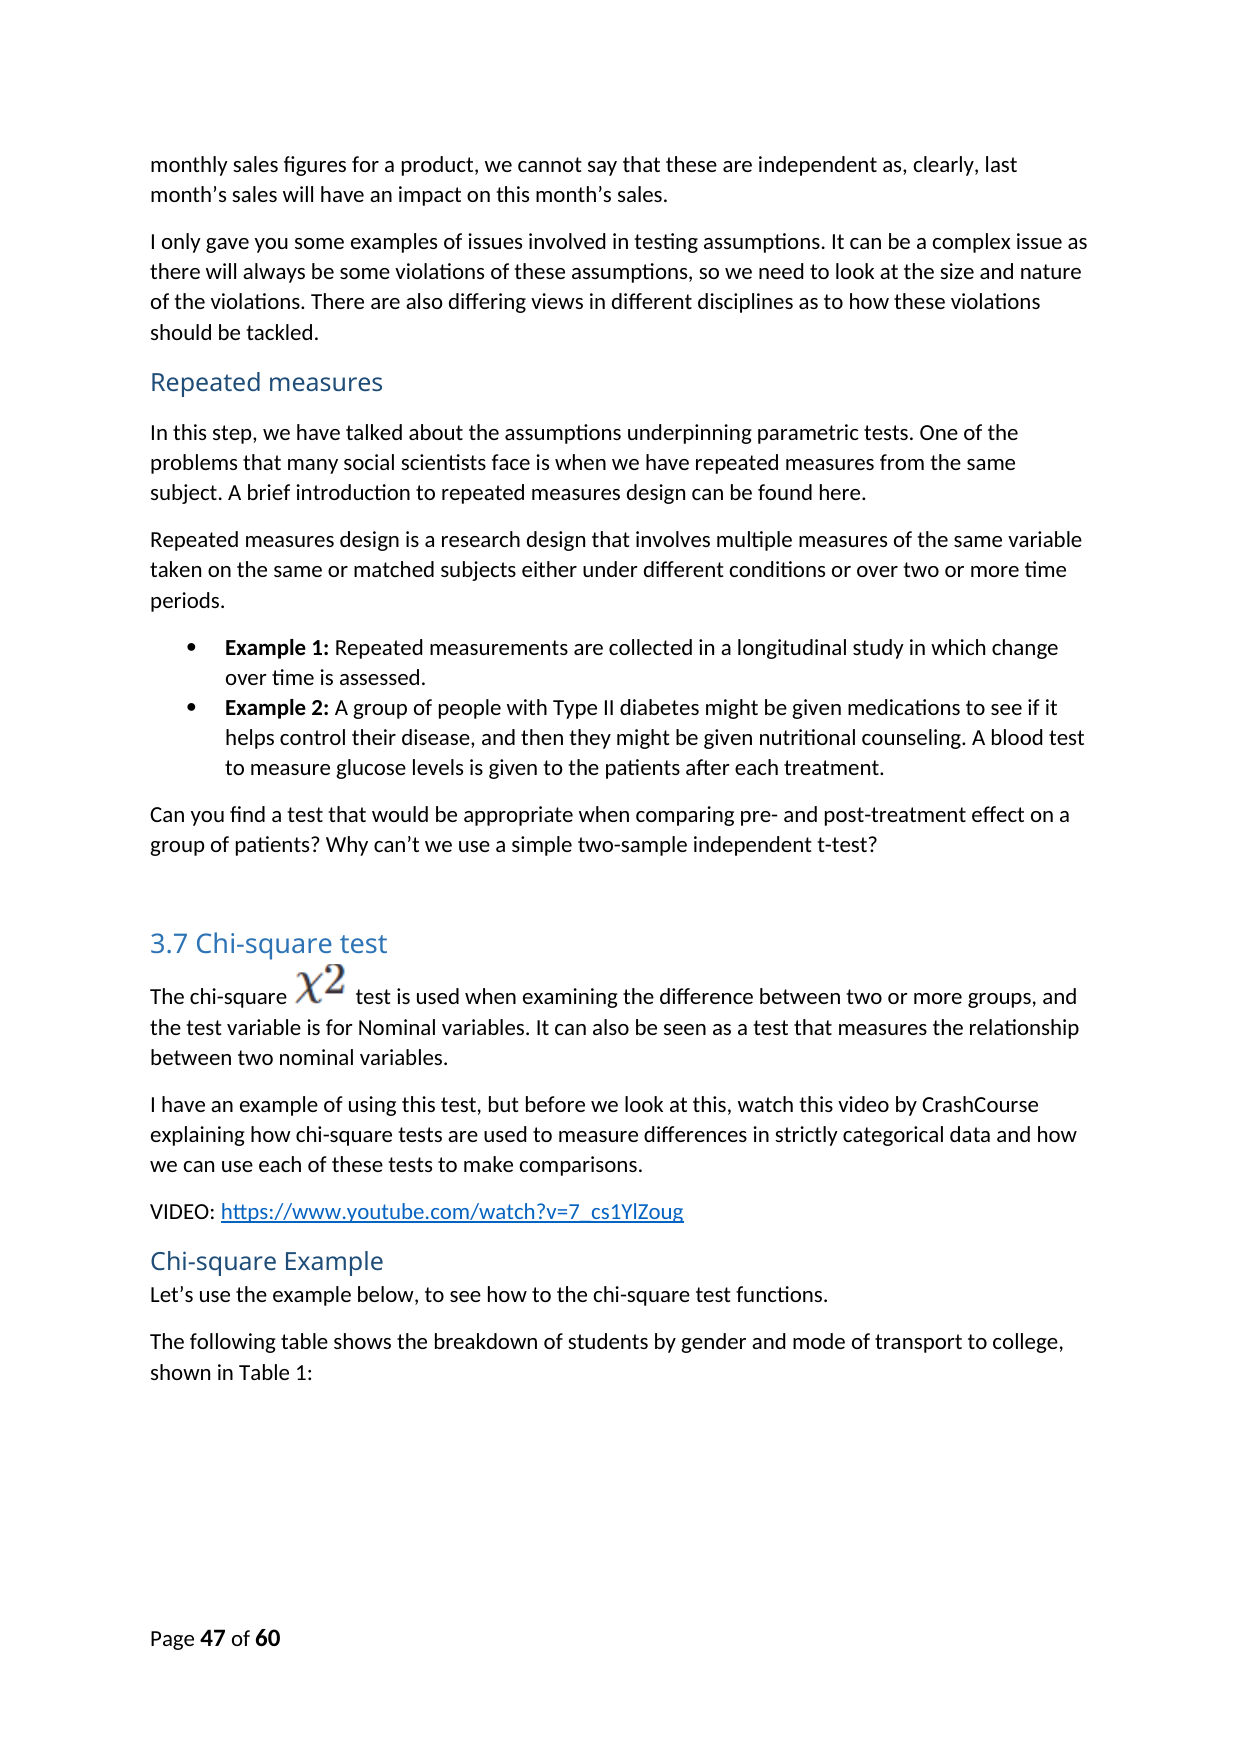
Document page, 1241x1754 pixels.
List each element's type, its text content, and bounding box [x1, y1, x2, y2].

text Can you find a test that would be appropriate when comparing pre- and post-treatment effect on a group of patients? Why can’t we use a simple two-sample independent t-test? [150, 800, 1090, 858]
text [150, 150, 1090, 208]
text The following table shows the breakdown of students by gender and mode of transport to college, shown in Table 1: [150, 1327, 1090, 1386]
text Repeated measures [150, 364, 1090, 399]
subtitle 3.7 Chi-square test [150, 924, 1090, 961]
text Repeated measures design is a research design that involves multiple measures of the same variable taken on the same or matched subjects either under different conditions or over two or more time periods. [150, 525, 1090, 614]
subtitle Chi-square Example [150, 1244, 1090, 1278]
text In this step, we have talked about the assumptions underpinning parametric tests. One of the problems that many social scientists face is when we have repeated measures from the same subject. A brief introduction to repeated measures design can be found here. [150, 418, 1090, 506]
text I only gave you some examples of issues involved in testing assumptions. It can be a complex issue as there will always be some violations of these assumptions, so we need to look at the size and nature of the violations. There are also differing views in different disciplines as to how these violations should be tackled. [150, 227, 1090, 346]
text Let’s use the example below, to see how to the chi-square test functions. [150, 1281, 1090, 1309]
text VIDEO: https://www.youtube.com/watch?v=7_cs1YlZoug [150, 1197, 1090, 1225]
text I have an example of using this test, but before we look at this, watch this video by CrashCourse explaining how chi-square tests are used to measure differences in strictly categorical data and how we can use each of these tests to make comparisons. [150, 1090, 1090, 1178]
list Example 1: Repeated measurements are collected in a longitudinal study in which change over time is assessed. [187, 633, 1090, 691]
picture [292, 964, 351, 1005]
list Example 2: A group of people with Type II diabetes might be given medications to see if it helps control their disease, and then they might be given nutritional counseling. A blood test to measure glucose levels is given to the patients after each treatment. [187, 693, 1090, 781]
text The chi-square test is used when examining the difference between two or more groups, and the test variable is for Nominal variables. It can also be seen as a test that measures the relationship between two nominal variables. [150, 964, 1090, 1071]
